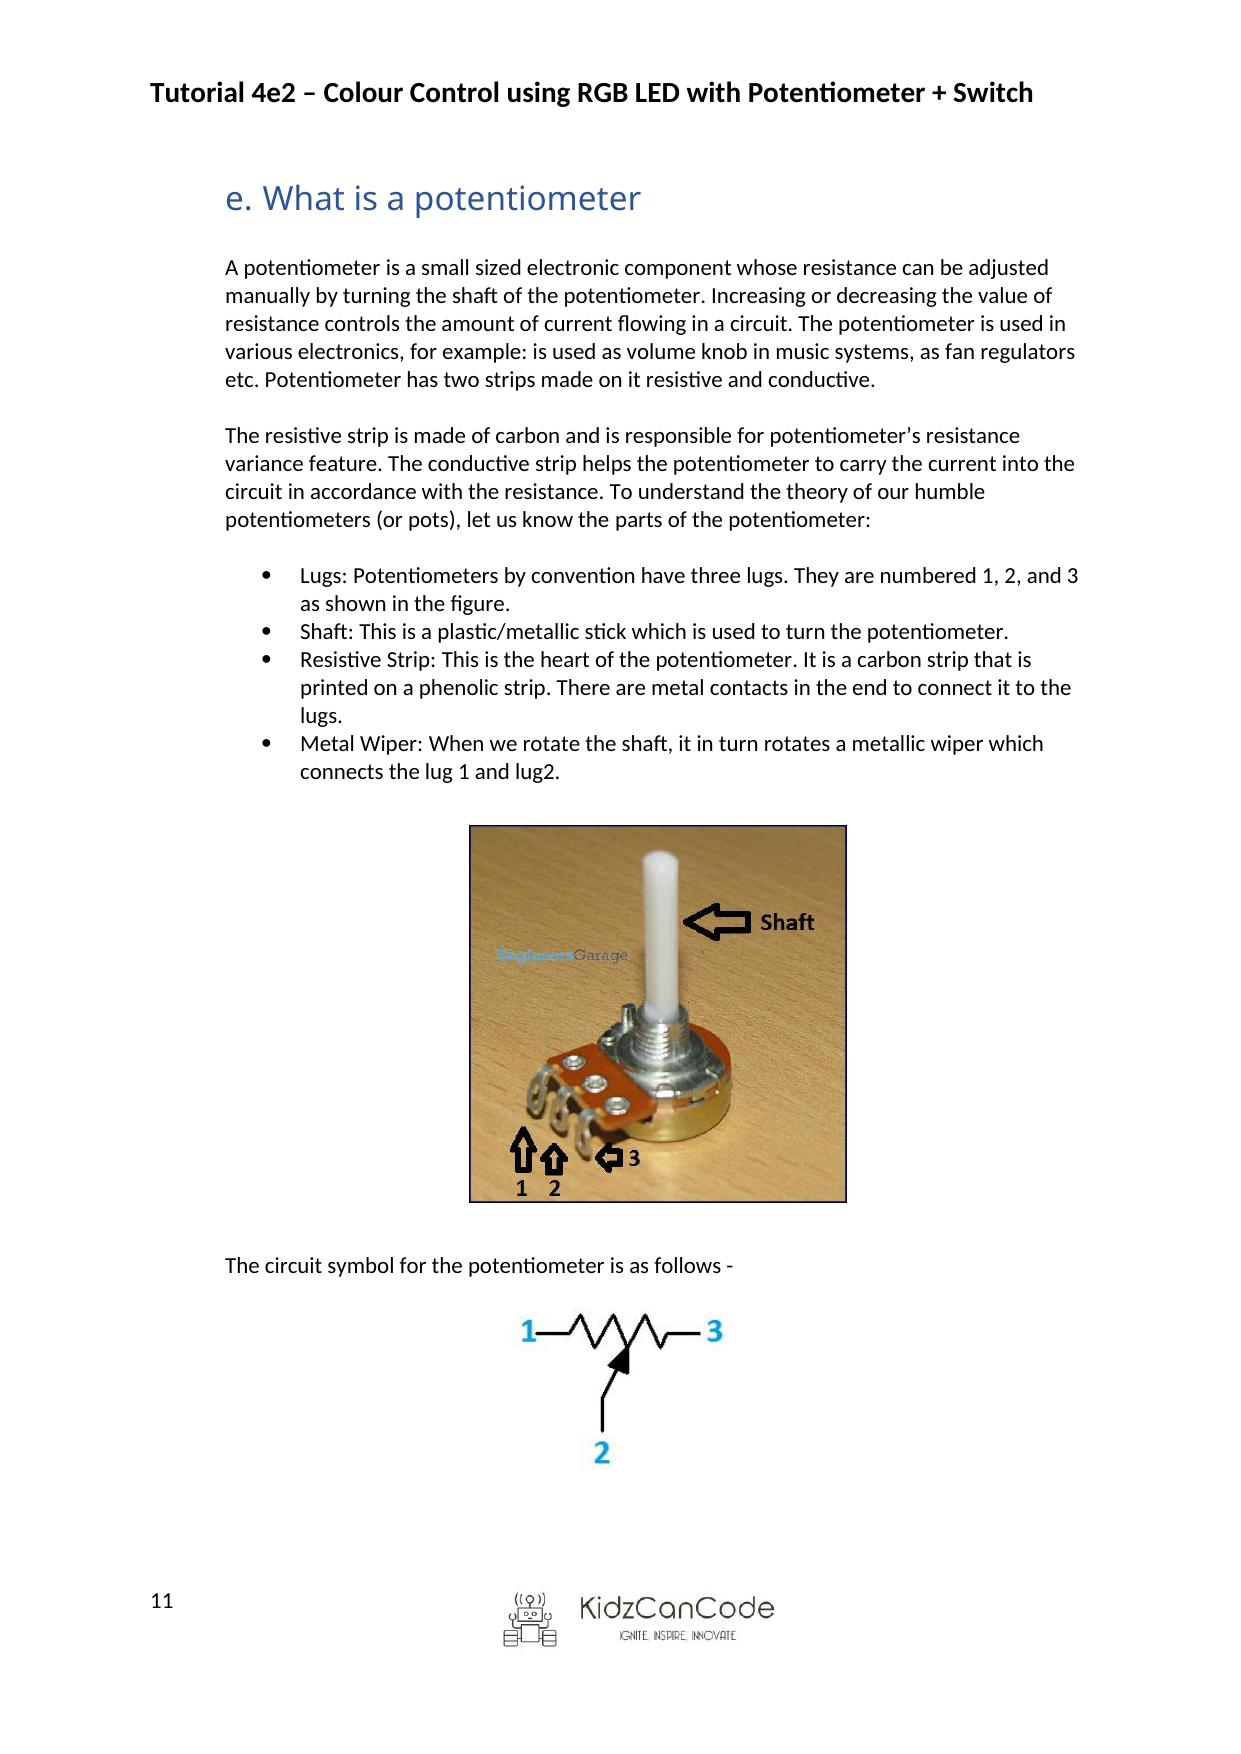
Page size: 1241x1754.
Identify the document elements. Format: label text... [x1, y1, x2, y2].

list Resistive Strip: This is the heart of the potentiometer. It is a carbon strip that is printed on a phenolic strip. There are metal contacts in the end to connect it to the lugs. [262, 645, 1090, 729]
subtitle What is a potentiometer [225, 175, 1090, 220]
picture [467, 822, 848, 1205]
picture [497, 1586, 781, 1653]
list Metal Wiper: When we rotate the shaft, it in turn rotates a metallic wiper which connects the lug 1 and lug2. [262, 729, 1090, 785]
text The circuit symbol for the potentiometer is as follows - [150, 1251, 1090, 1279]
text The resistive strip is made of carbon and is responsible for potentiometer’s resistance variance feature. The conductive strip helps the potentiometer to carry the current into the circuit in accordance with the resistance. To understand the theory of our humble potentiometers (or pots), let us know the parts of the potentiometer: [225, 421, 1090, 533]
text A potentiometer is a small sized electronic component whose resistance can be adjusted manually by turning the shaft of the potentiometer. Increasing or decreasing the value of resistance controls the amount of current flowing in a circuit. The potentiometer is used in various electronics, for example: is used as volume knob in music systems, as fan regulators etc. Potentiometer has two strips made on it resistive and conductive. [225, 253, 1090, 393]
list Shaft: This is a plastic/metallic stick which is used to turn the potentiometer. [262, 617, 1090, 645]
list Lugs: Potentiometers by convention have three lugs. They are numbered 1, 2, and 3 as shown in the figure. [262, 561, 1090, 617]
picture [511, 1298, 729, 1470]
